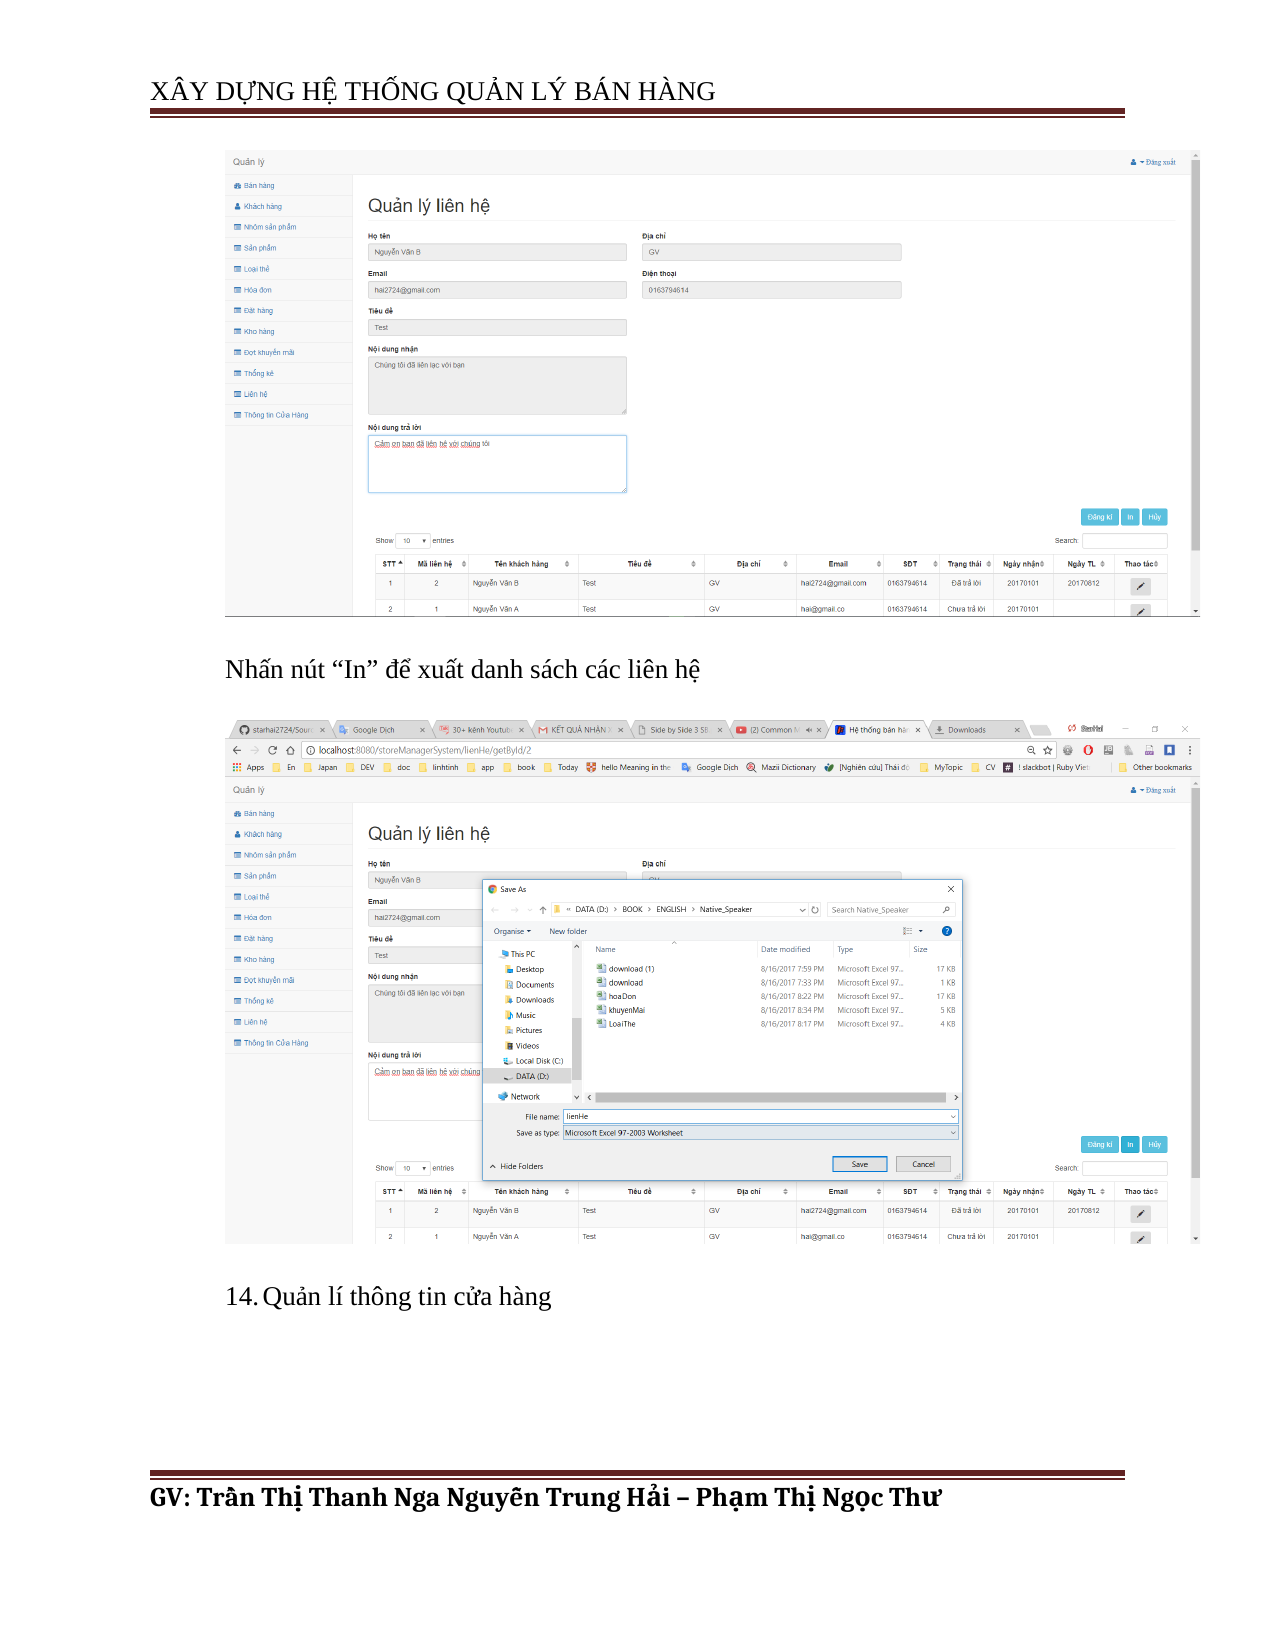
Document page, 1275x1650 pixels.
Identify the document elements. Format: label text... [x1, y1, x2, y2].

text Nhấn nút “In” để xuất danh sách các liên hệ [225, 653, 1125, 684]
list Quản lí thông tin cửa hàng [225, 1280, 1125, 1311]
picture [225, 720, 1200, 1244]
picture [225, 150, 1200, 617]
